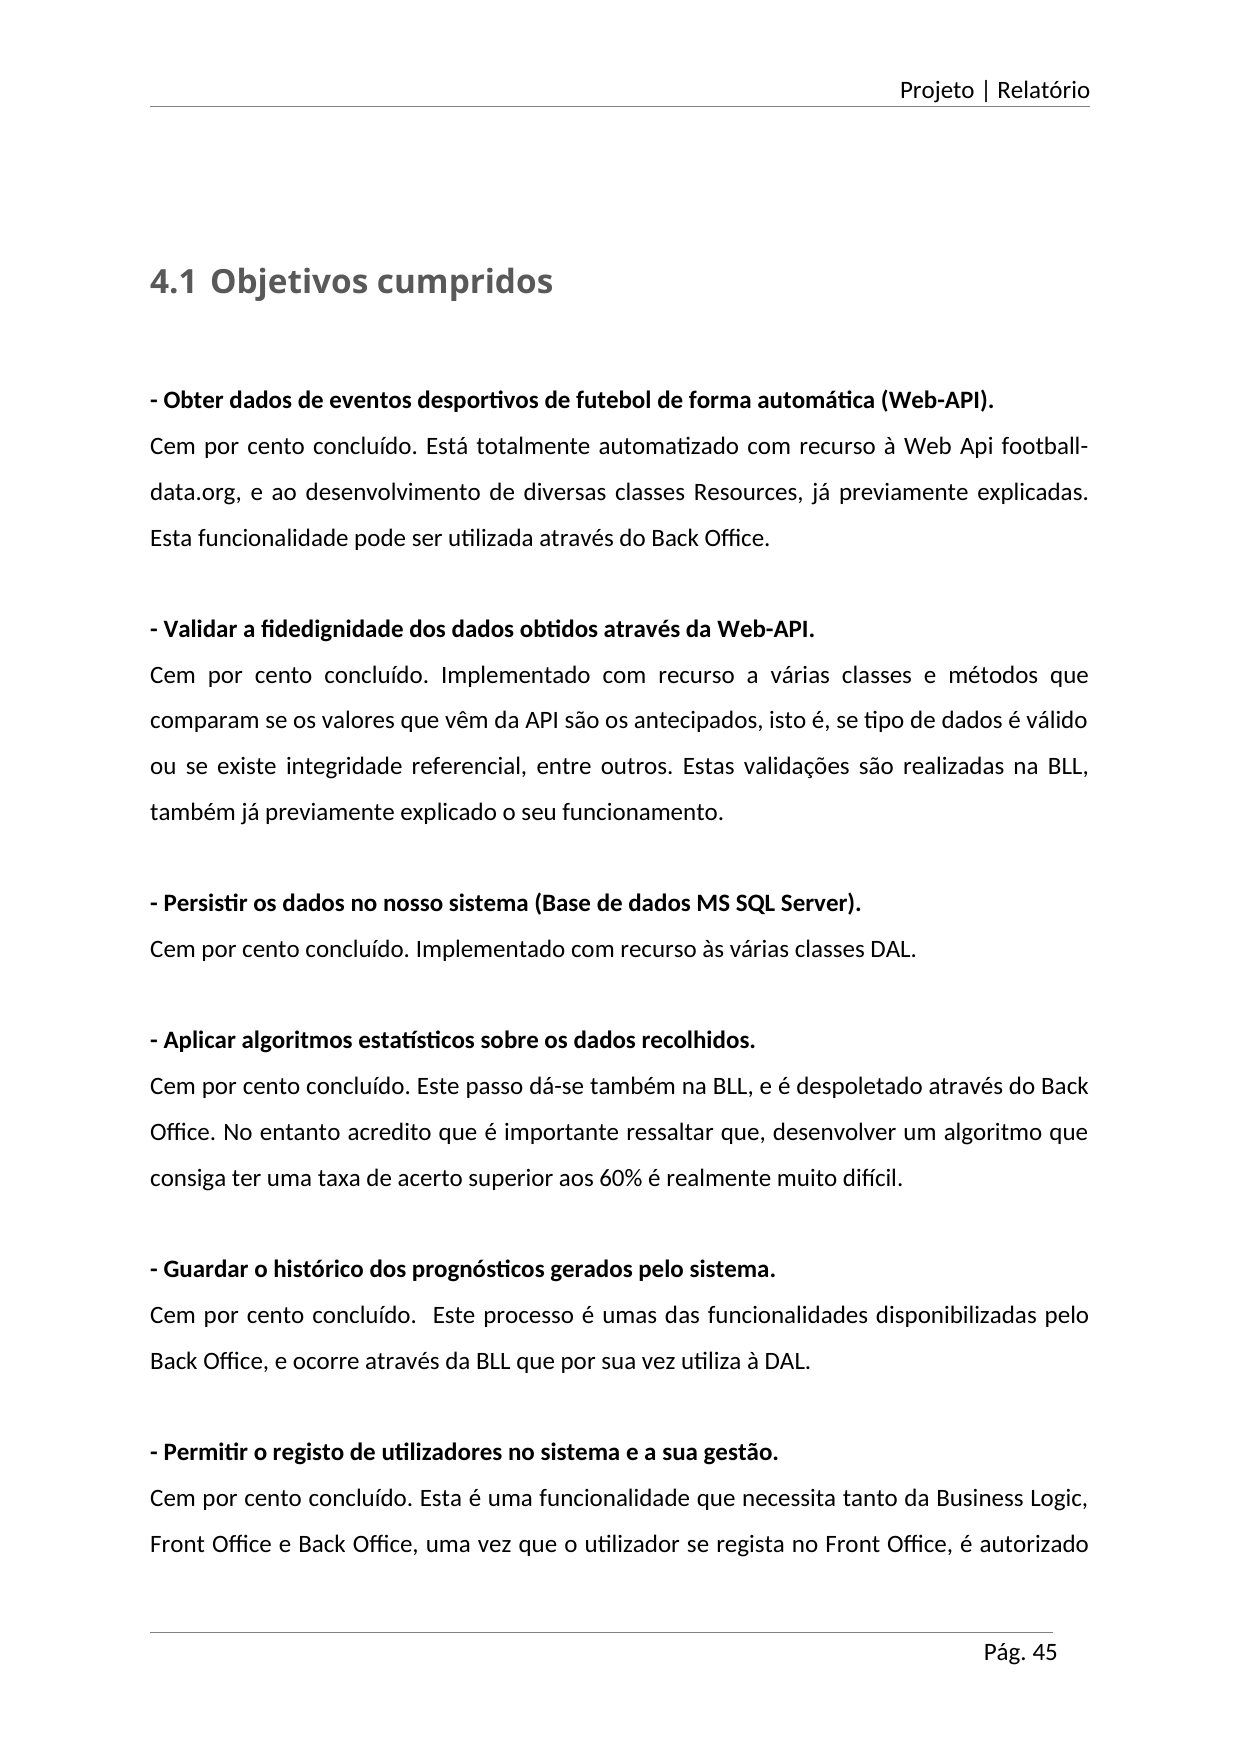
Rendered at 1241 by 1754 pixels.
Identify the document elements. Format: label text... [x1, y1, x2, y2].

text - Permitir o registo de utilizadores no sistema e a sua gestão. [150, 1436, 1090, 1467]
text - Guardar o histórico dos prognósticos gerados pelo sistema. [150, 1253, 1090, 1284]
text Cem por cento concluído. Este processo é umas das funcionalidades disponibilizadas pelo Back Office, e ocorre através da BLL que por sua vez utiliza à DAL. [150, 1299, 1090, 1375]
text - Validar a fidedignidade dos dados obtidos através da Web-API. [150, 613, 1090, 644]
text - Persistir os dados no nosso sistema (Base de dados MS SQL Server). [150, 887, 1090, 918]
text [150, 1482, 1090, 1558]
text - Obter dados de eventos desportivos de futebol de forma automática (Web-API). [150, 384, 1090, 415]
text Cem por cento concluído. Implementado com recurso a várias classes e métodos que comparam se os valores que vêm da API são os antecipados, isto é, se tipo de dados é válido ou se existe integridade referencial, entre outros. Estas validações são realizadas na BLL, também já previamente explicado o seu funcionamento. [150, 659, 1090, 827]
subtitle Objetivos cumpridos [150, 258, 1090, 303]
text Cem por cento concluído. Implementado com recurso às várias classes DAL. [150, 933, 1090, 964]
text - Aplicar algoritmos estatísticos sobre os dados recolhidos. [150, 1025, 1090, 1055]
text Cem por cento concluído. Este passo dá-se também na BLL, e é despoletado através do Back Office. No entanto acredito que é importante ressaltar que, desenvolver um algoritmo que consiga ter uma taxa de acerto superior aos 60% é realmente muito difícil. [150, 1070, 1090, 1192]
text Cem por cento concluído. Está totalmente automatizado com recurso à Web Api football-data.org, e ao desenvolvimento de diversas classes Resources, já previamente explicadas. Esta funcionalidade pode ser utilizada através do Back Office. [150, 430, 1090, 552]
